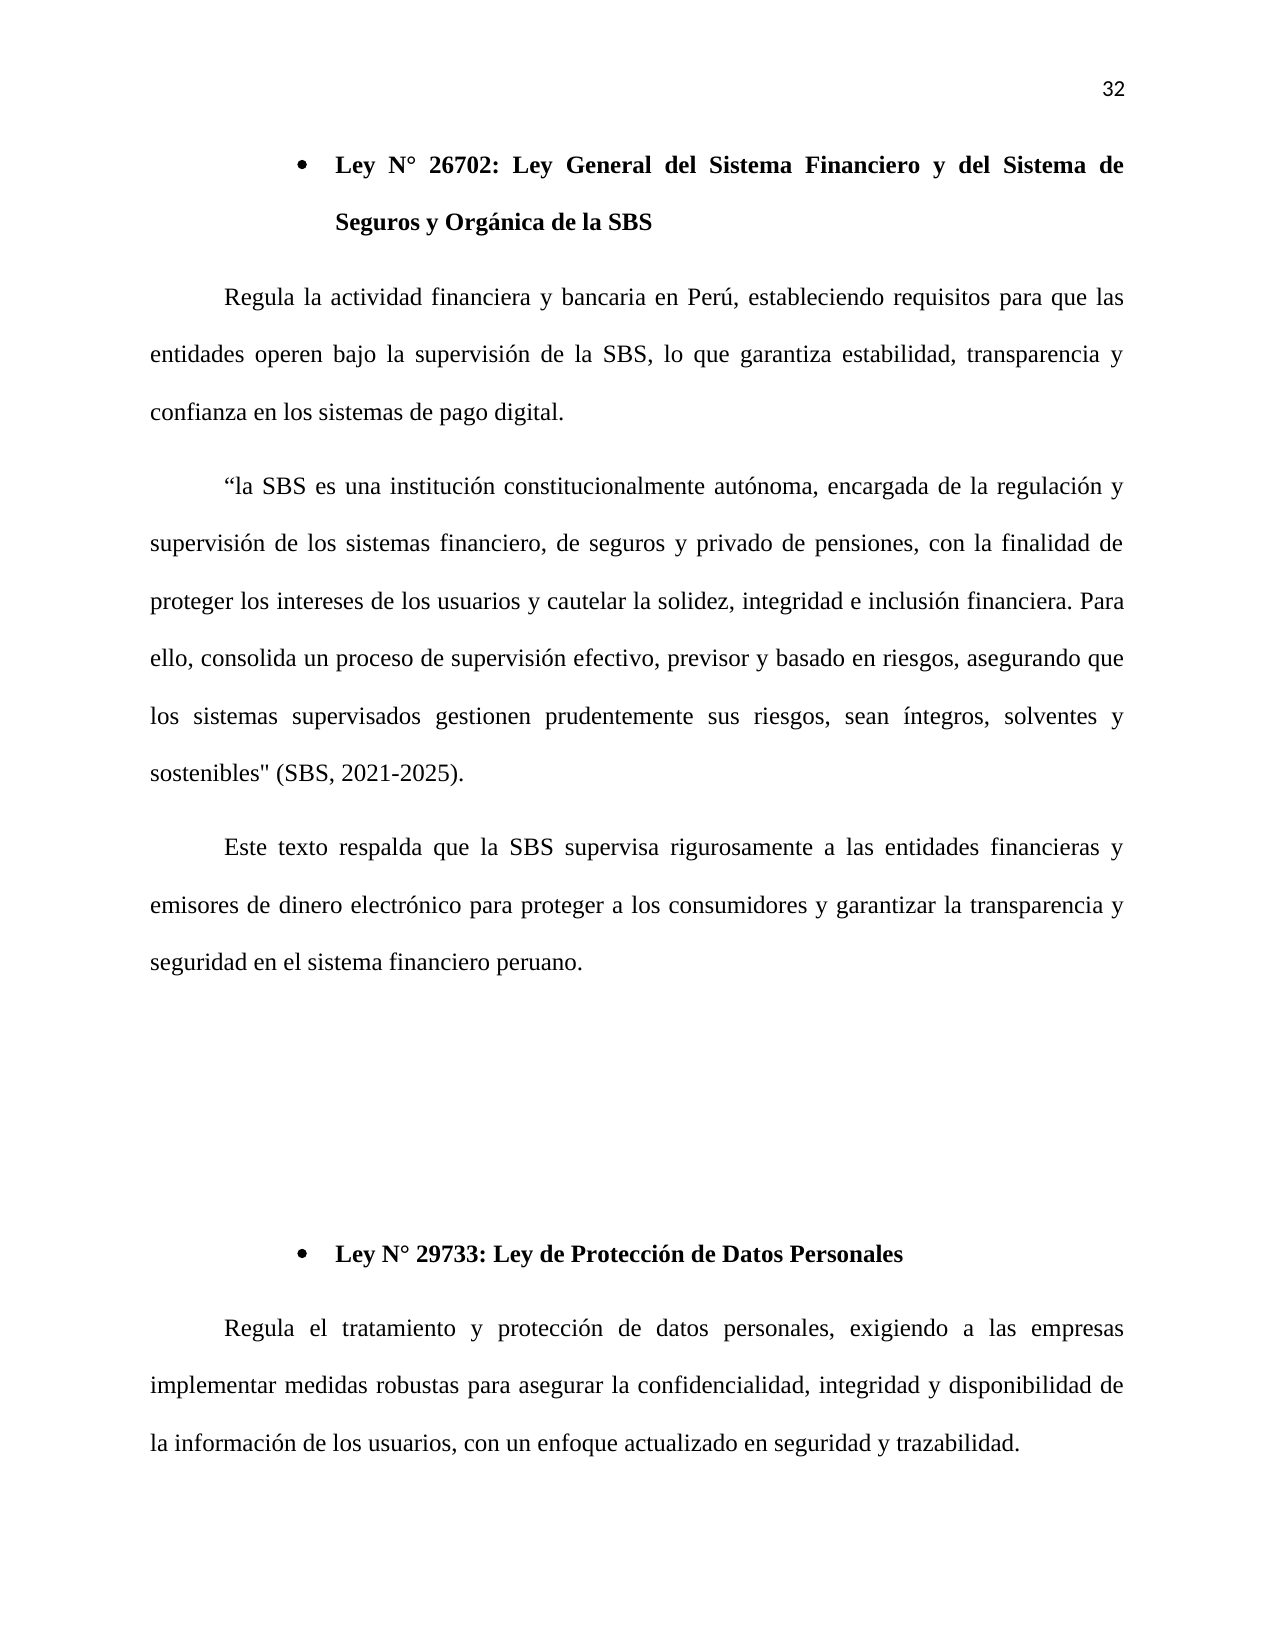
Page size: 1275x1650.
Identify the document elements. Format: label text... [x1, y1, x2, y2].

text Regula el tratamiento y protección de datos personales, exigiendo a las empresas implementar medidas robustas para asegurar la confidencialidad, integridad y disponibilidad de la información de los usuarios, con un enfoque actualizado en seguridad y trazabilidad. [150, 1313, 1125, 1457]
list Ley N° 29733: Ley de Protección de Datos Personales [298, 1239, 1125, 1268]
text “la SBS es una institución constitucionalmente autónoma, encargada de la regulación y supervisión de los sistemas financiero, de seguros y privado de pensiones, con la finalidad de proteger los intereses de los usuarios y cautelar la solidez, integridad e inclusión financiera. Para ello, consolida un proceso de supervisión efectivo, previsor y basado en riesgos, asegurando que los sistemas supervisados gestionen prudentemente sus riesgos, sean íntegros, solventes y sostenibles" (SBS, 2021-2025). [150, 471, 1125, 787]
list Ley N° 26702: Ley General del Sistema Financiero y del Sistema de Seguros y Orgánica de la SBS [298, 150, 1125, 236]
text Este texto respalda que la SBS supervisa rigurosamente a las entidades financieras y emisores de dinero electrónico para proteger a los consumidores y garantizar la transparencia y seguridad en el sistema financiero peruano. [150, 832, 1125, 976]
text Regula la actividad financiera y bancaria en Perú, estableciendo requisitos para que las entidades operen bajo la supervisión de la SBS, lo que garantiza estabilidad, transparencia y confianza en los sistemas de pago digital. [150, 282, 1125, 425]
